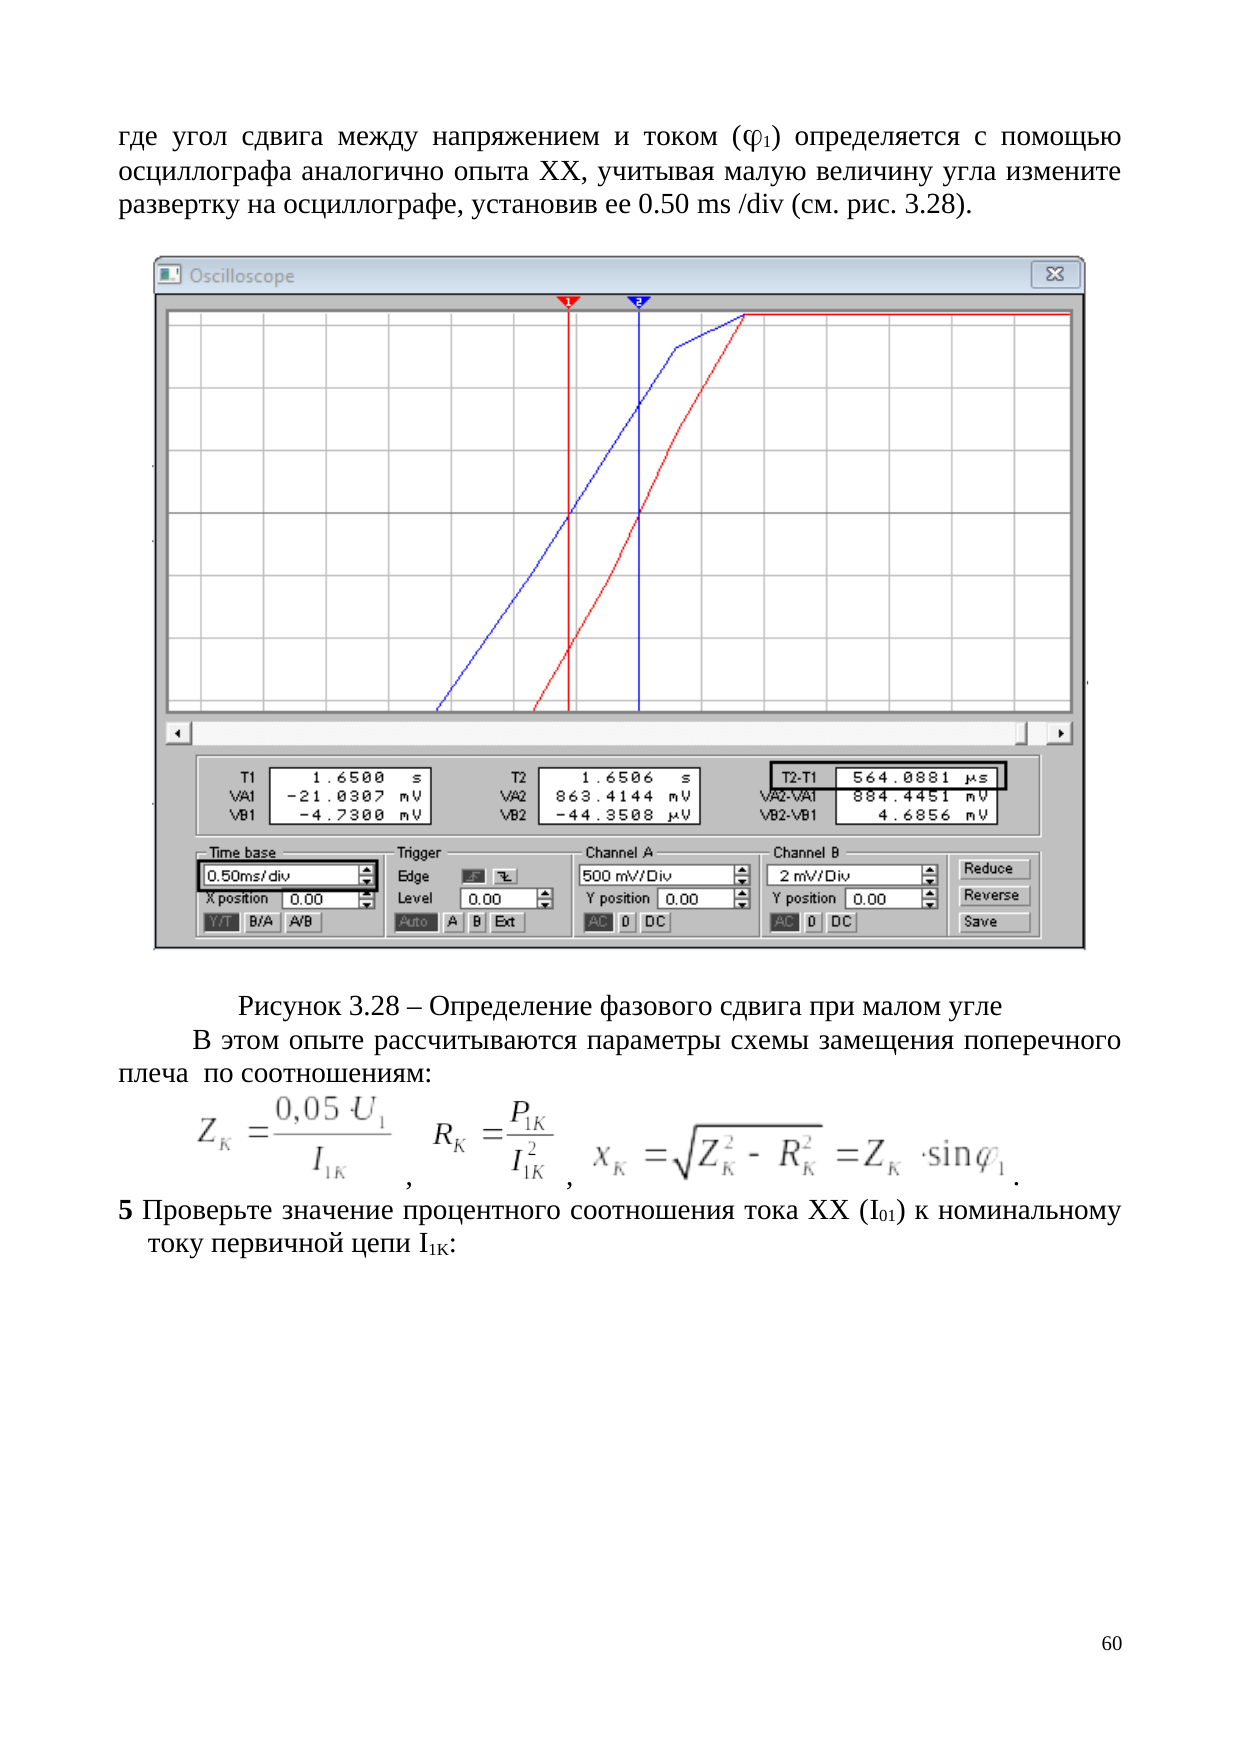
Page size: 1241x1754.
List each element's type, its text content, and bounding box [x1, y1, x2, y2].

text 5 Проверьте значение процентного соотношения тока ХХ (I01) к номинальному току первичной цепи I1K: [118, 1192, 1122, 1259]
text Рисунок 3.28 – Определение фазового сдвига при малом угле [118, 988, 1122, 1022]
text В этом опыте рассчитываются параметры схемы замещения поперечного плеча по соотношениям: [118, 1022, 1122, 1089]
text , , . [118, 1089, 1122, 1192]
text где угол сдвига между напряжением и током (1) определяется с помощью осциллографа аналогично опыта ХХ, учитывая малую величину угла измените развертку на осциллографе, установив ее 0.50 ms /div (см. рис. 3.28). [118, 118, 1122, 220]
picture [152, 253, 1089, 955]
